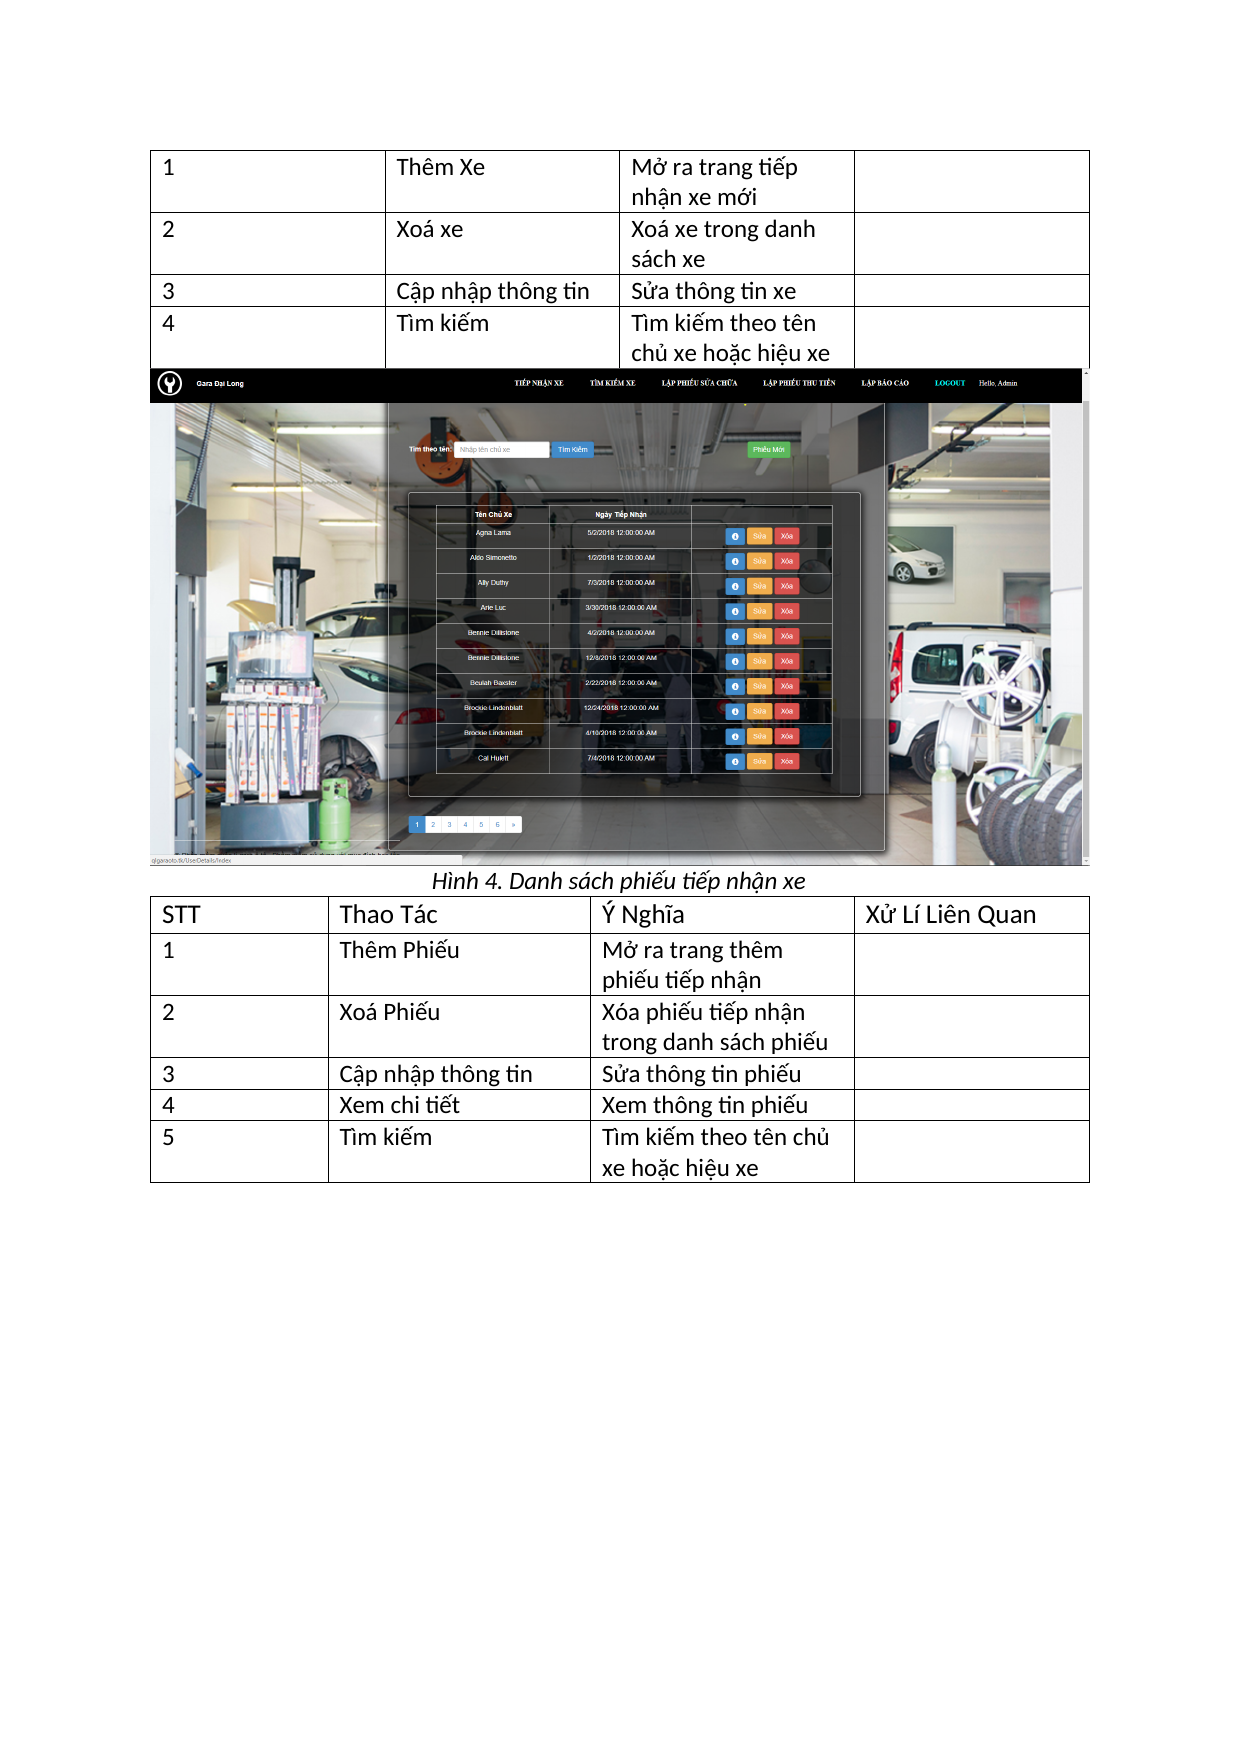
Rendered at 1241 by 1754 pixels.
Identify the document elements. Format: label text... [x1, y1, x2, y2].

table_cell Sửa thông tin xe [620, 275, 854, 306]
table_cell 4 [151, 307, 385, 368]
table_cell [855, 275, 1089, 306]
table_cell Xoá xe [386, 213, 619, 274]
table_cell Xoá Phiếu [329, 996, 590, 1057]
table_cell Cập nhập thông tin [386, 275, 619, 306]
table_cell Tìm kiếm [329, 1121, 590, 1182]
table_cell 2 [151, 996, 328, 1057]
table_cell [855, 307, 1089, 368]
table_cell 1 [151, 151, 385, 212]
table_cell Tìm kiếm theo tên chủ xe hoặc hiệu xe [591, 1121, 854, 1182]
picture [150, 368, 1090, 866]
table_cell Thêm Phiếu [329, 934, 590, 995]
table_cell Thêm Xe [386, 151, 619, 212]
table_cell [855, 151, 1089, 212]
text Hình 4. Danh sách phiếu tiếp nhận xe [150, 866, 1090, 896]
table_header Xử Lí Liên Quan [855, 897, 1089, 933]
table_header Thao Tác [329, 897, 590, 933]
table_cell Mở ra trang thêm phiếu tiếp nhận [591, 934, 854, 995]
table_cell 3 [151, 275, 385, 306]
table_cell [855, 996, 1089, 1057]
table_cell 5 [151, 1121, 328, 1182]
table_cell [855, 934, 1089, 995]
table_header STT [151, 897, 328, 933]
table_cell 4 [151, 1090, 328, 1120]
table_cell Tìm kiếm theo tên chủ xe hoặc hiệu xe [620, 307, 854, 368]
table_cell Cập nhập thông tin [329, 1058, 590, 1088]
table_cell [855, 213, 1089, 274]
table_cell [855, 1121, 1089, 1182]
table_cell 1 [151, 934, 328, 995]
table_cell Xoá xe trong danh sách xe [620, 213, 854, 274]
table_cell 3 [151, 1058, 328, 1088]
table_cell [855, 1090, 1089, 1120]
table_cell 2 [151, 213, 385, 274]
table_cell Xóa phiếu tiếp nhận trong danh sách phiếu [591, 996, 854, 1057]
table_cell Tìm kiếm [386, 307, 619, 368]
table_cell Xem thông tin phiếu [591, 1090, 854, 1120]
table_cell Mở ra trang tiếp nhận xe mới [620, 151, 854, 212]
table_cell Sửa thông tin phiếu [591, 1058, 854, 1088]
table_cell [855, 1058, 1089, 1088]
table_cell Xem chi tiết [329, 1090, 590, 1120]
table_header Ý Nghĩa [591, 897, 854, 933]
